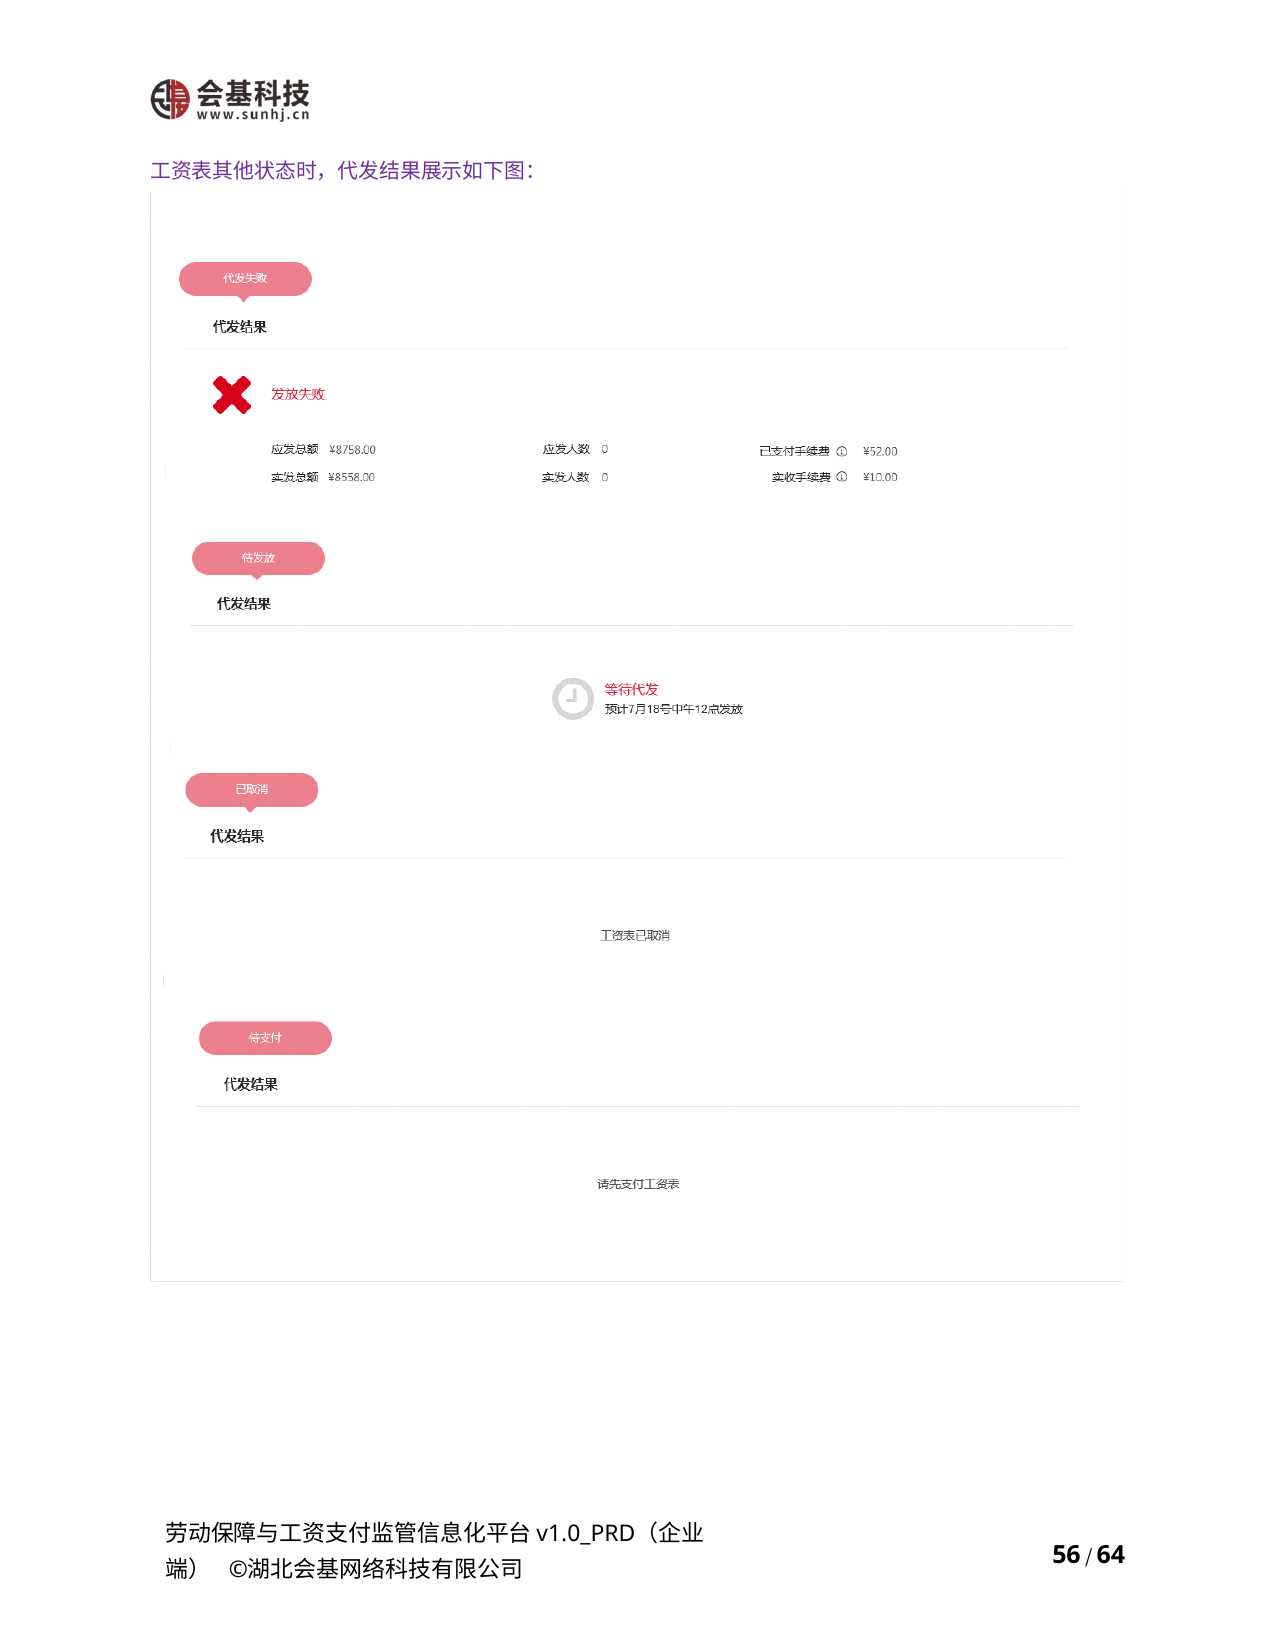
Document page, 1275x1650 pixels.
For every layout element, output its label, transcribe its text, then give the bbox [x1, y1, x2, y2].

text 工资表其他状态时，代发结果展示如下图： [150, 154, 1125, 184]
picture [150, 191, 1125, 1282]
picture [150, 79, 309, 122]
